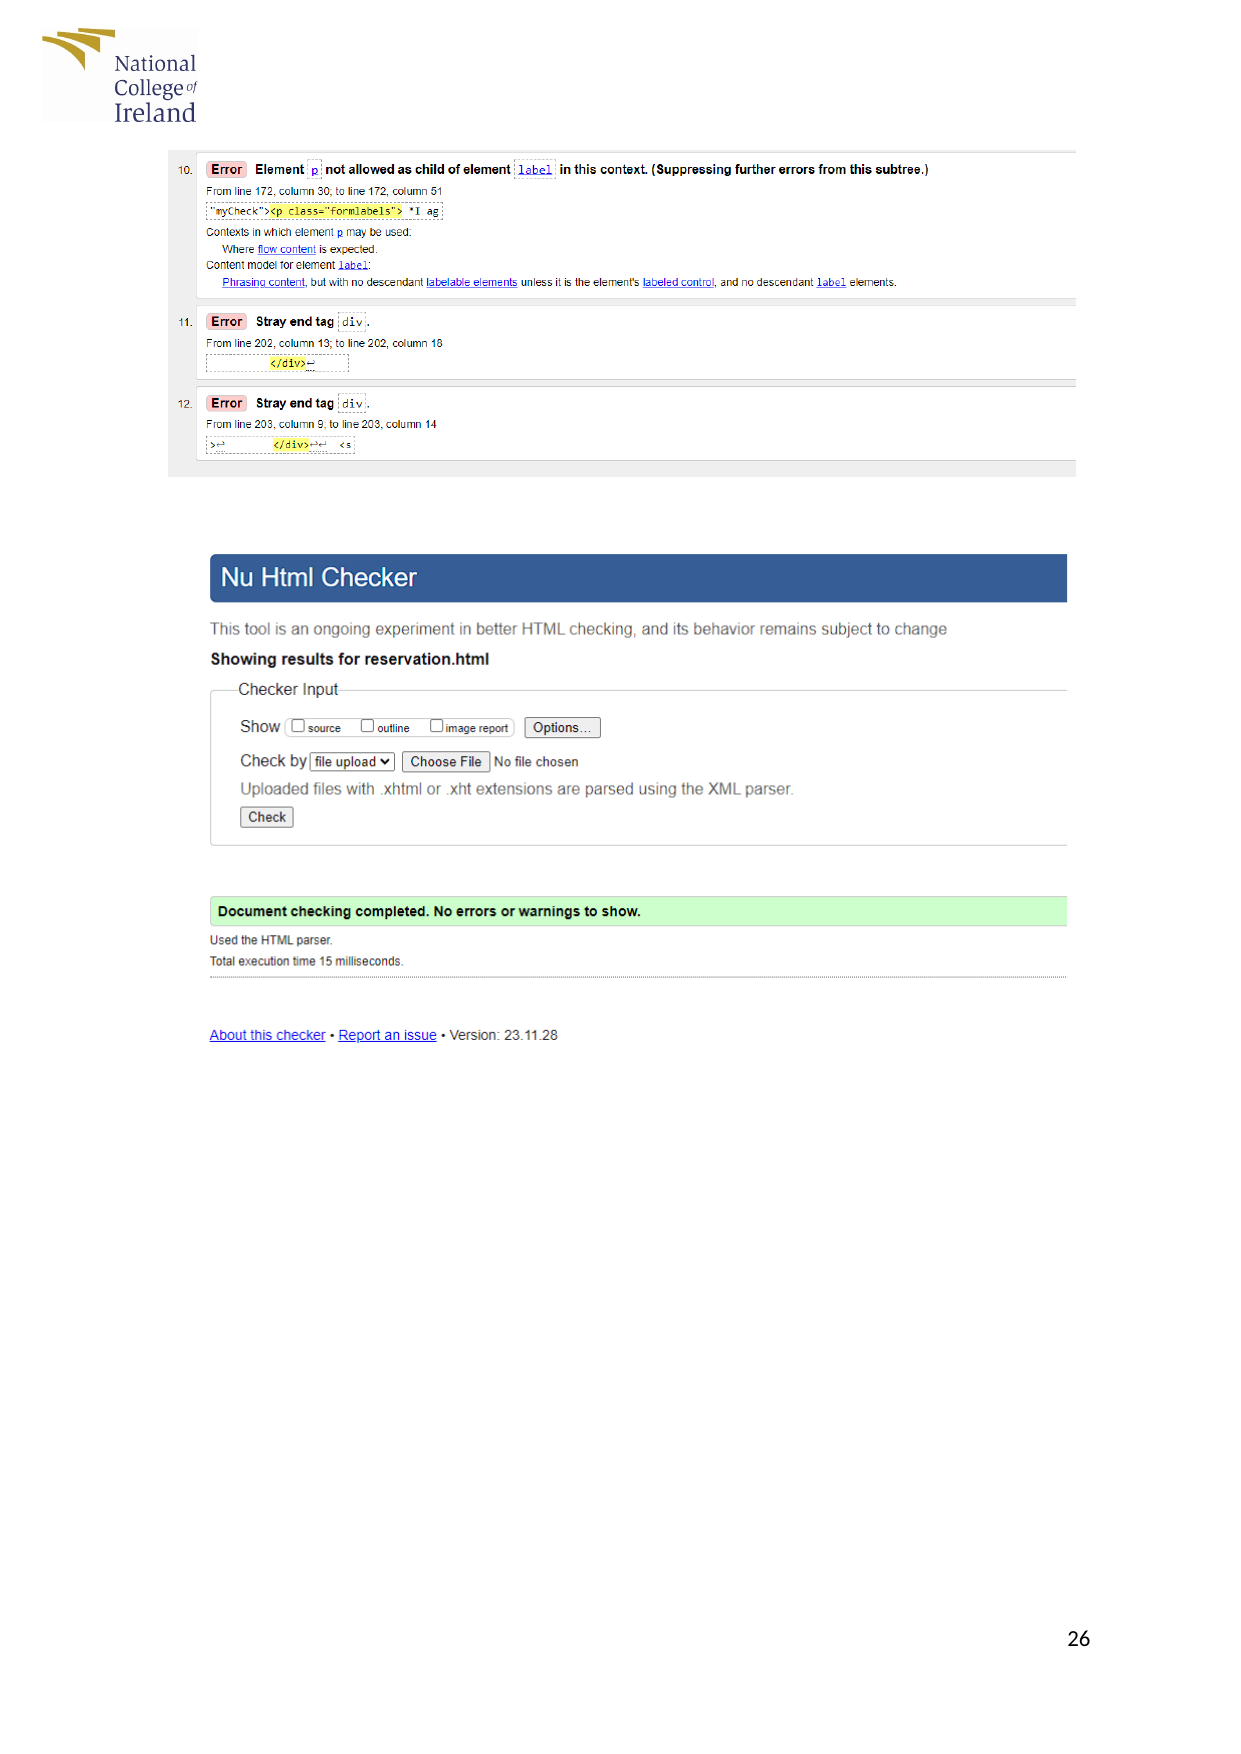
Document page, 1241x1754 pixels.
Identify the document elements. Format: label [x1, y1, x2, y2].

picture [173, 537, 1068, 1052]
picture [42, 28, 198, 122]
picture [164, 150, 1077, 477]
